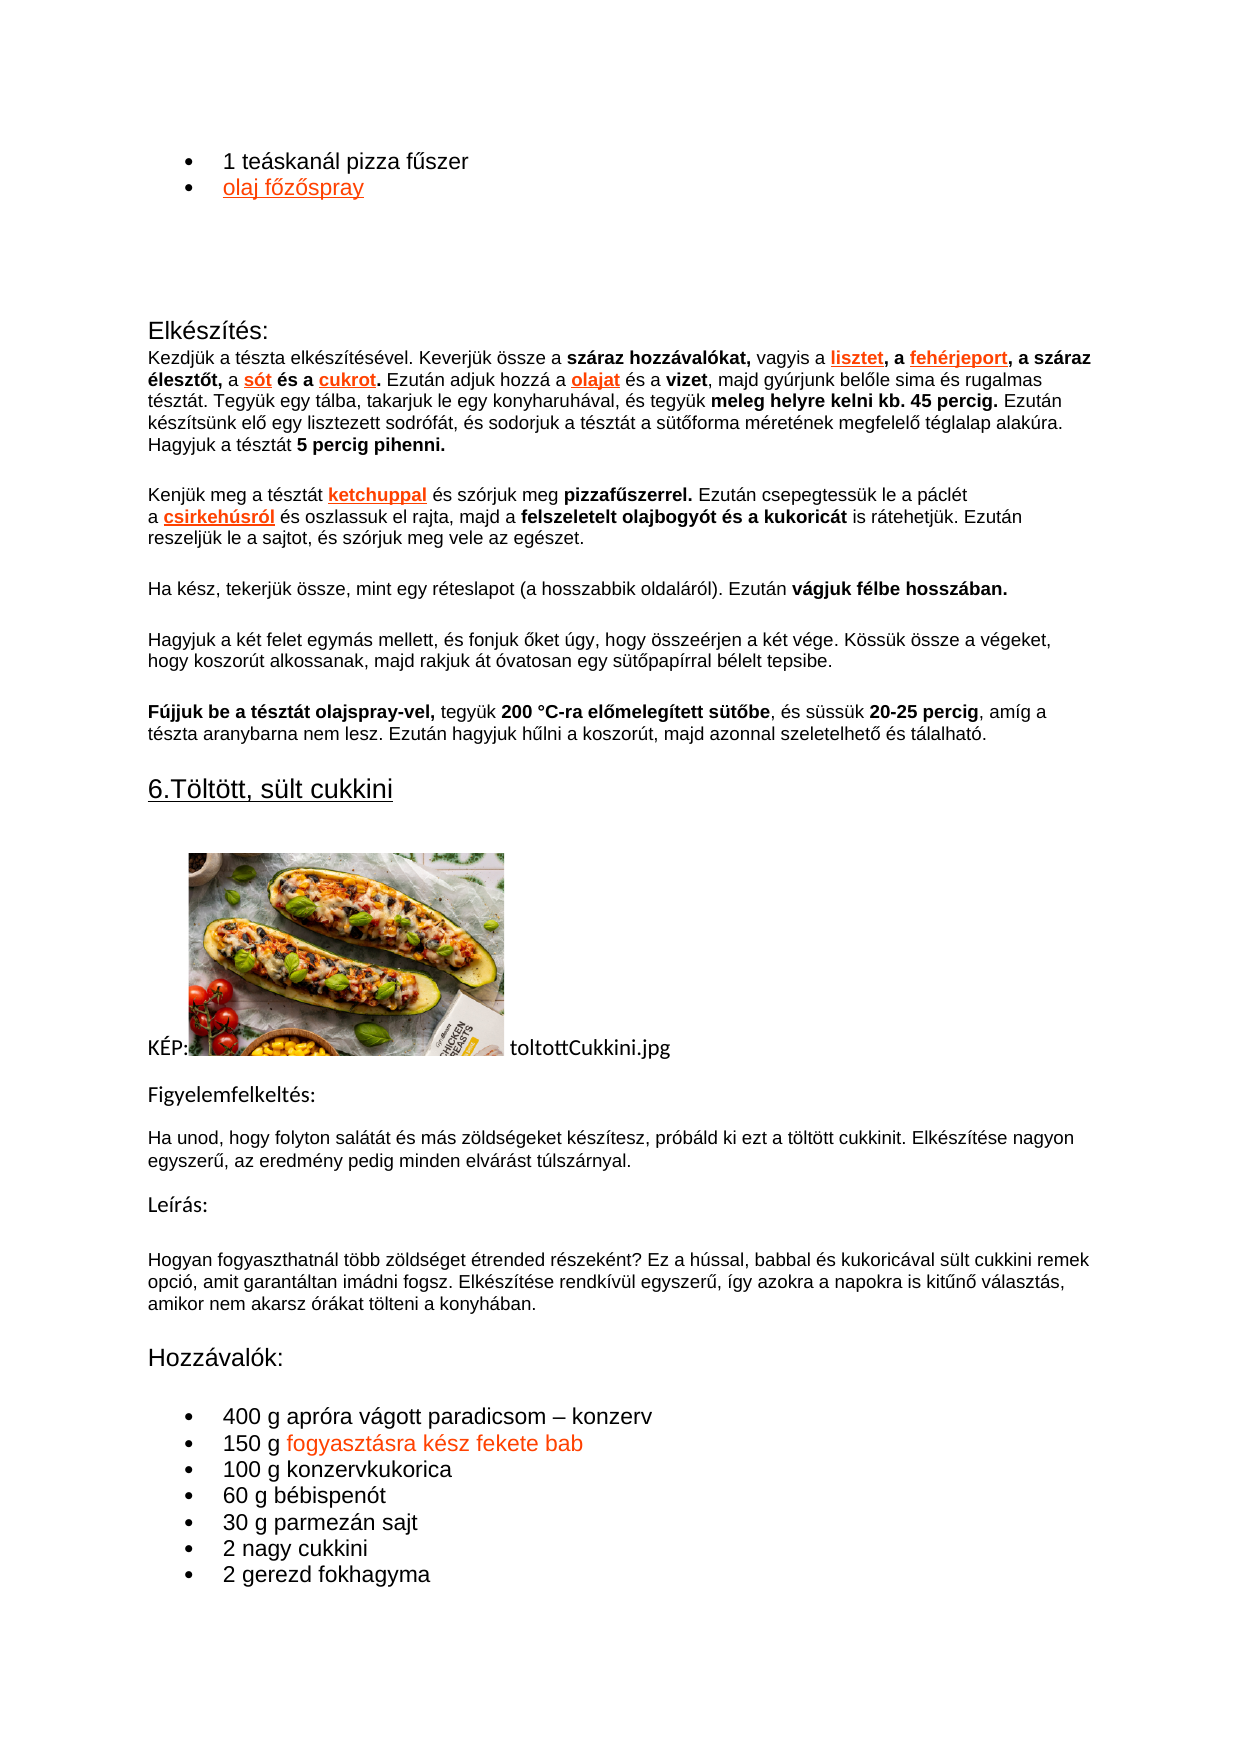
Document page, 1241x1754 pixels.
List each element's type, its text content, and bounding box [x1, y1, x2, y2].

subtitle 6.Töltött, sült cukkini [148, 773, 1093, 804]
list 60 g bébispenót [185, 1482, 1093, 1509]
picture [188, 853, 505, 1056]
subtitle Hozzávalók: [148, 1343, 1093, 1372]
subtitle Elkészítés: [148, 285, 1093, 345]
list 2 gerezd fokhagyma [185, 1561, 1093, 1588]
list olaj főzőspray [185, 174, 1093, 200]
text Kenjük meg a tésztát ketchuppal és szórjuk meg pizzafűszerrel. Ezután csepegtessük le a páclét a csirkehúsról és oszlassuk el rajta, majd a felszeletelt olajbogyót és a kukoricát is rátehetjük. Ezután reszeljük le a sajtot, és szórjuk meg vele az egészet. [148, 484, 1093, 549]
list 150 g fogyasztásra kész fekete bab [185, 1430, 1093, 1456]
text Kezdjük a tészta elkészítésével. Keverjük össze a száraz hozzávalókat, vagyis a lisztet, a fehérjeport, a száraz élesztőt, a sót és a cukrot. Ezután adjuk hozzá a olajat és a vizet, majd gyúrjunk belőle sima és rugalmas tésztát. Tegyük egy tálba, takarjuk le egy konyharuhával, és tegyük meleg helyre kelni kb. 45 percig. Ezután készítsünk elő egy lisztezett sodrófát, és sodorjuk a tésztát a sütőforma méretének megfelelő téglalap alakúra. Hagyjuk a tésztát 5 percig pihenni. [148, 347, 1093, 455]
text Fújjuk be a tésztát olajspray-vel, tegyük 200 °C-ra előmelegített sütőbe, és süssük 20-25 percig, amíg a tészta aranybarna nem lesz. Ezután hagyjuk hűlni a koszorút, majd azonnal szeletelhető és tálalható. [148, 701, 1093, 744]
text Hagyjuk a két felet egymás mellett, és fonjuk őket úgy, hogy összeérjen a két vége. Kössük össze a végeket, hogy koszorút alkossanak, majd rakjuk át óvatosan egy sütőpapírral bélelt tepsibe. [148, 629, 1093, 672]
list 2 nagy cukkini [185, 1535, 1093, 1561]
list 30 g parmezán sajt [185, 1509, 1093, 1535]
list 1 teáskanál pizza fűszer [185, 148, 1093, 174]
text Figyelemfelkeltés: [148, 1080, 1093, 1108]
text Leírás: [148, 1190, 1093, 1218]
text Hogyan fogyaszthatnál több zöldséget étrended részeként? Ez a hússal, babbal és kukoricával sült cukkini remek opció, amit garantáltan imádni fogsz. Elkészítése rendkívül egyszerű, így azokra a napokra is kitűnő választás, amikor nem akarsz órákat tölteni a konyhában. [148, 1249, 1093, 1314]
list 400 g apróra vágott paradicsom – konzerv [185, 1403, 1093, 1430]
text Ha unod, hogy folyton salátát és más zöldségeket készítesz, próbáld ki ezt a töltött cukkinit. Elkészítése nagyon egyszerű, az eredmény pedig minden elvárást túlszárnyal. [148, 1127, 1093, 1172]
text Ha kész, tekerjük össze, mint egy réteslapot (a hosszabbik oldaláról). Ezután vágjuk félbe hosszában. [148, 578, 1093, 599]
list 100 g konzervkukorica [185, 1456, 1093, 1482]
